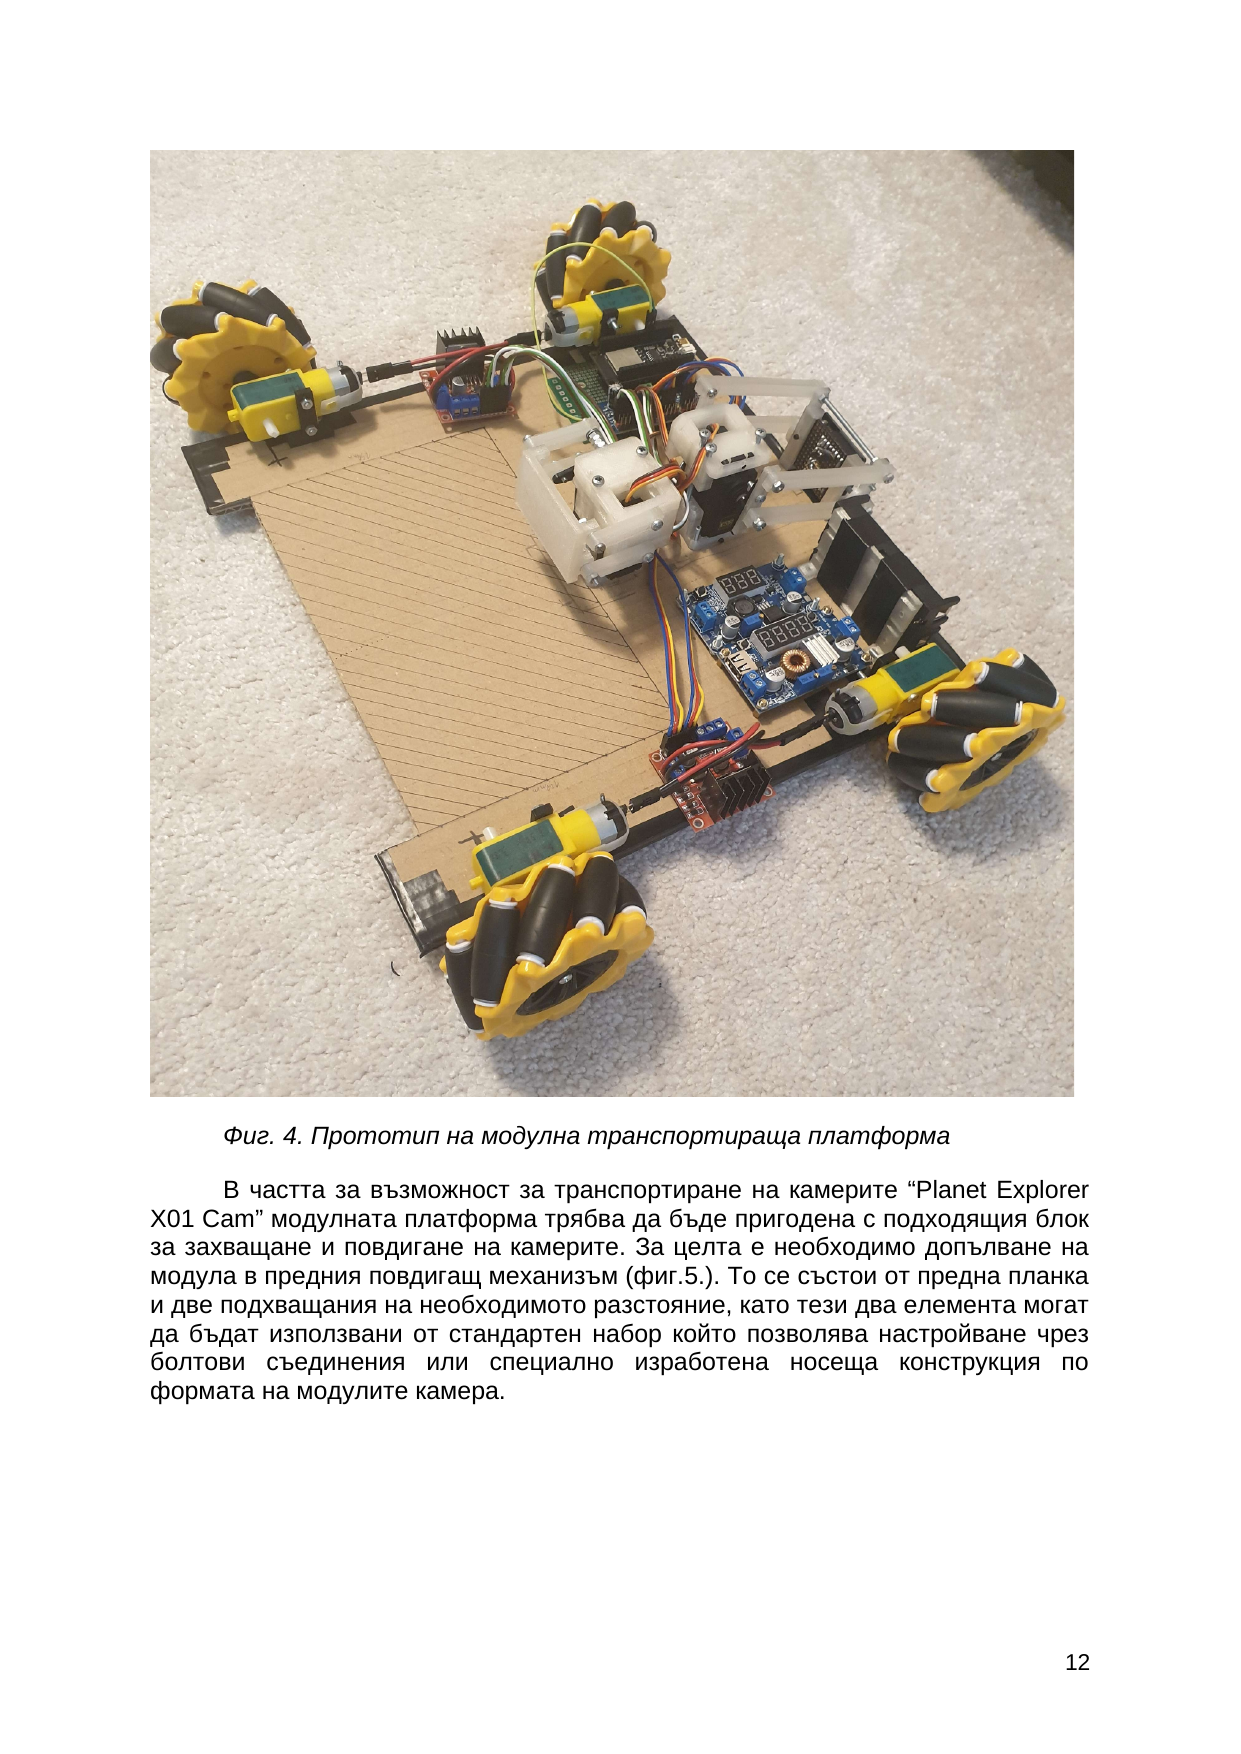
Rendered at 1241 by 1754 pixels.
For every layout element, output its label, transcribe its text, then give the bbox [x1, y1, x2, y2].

picture [150, 150, 1075, 1097]
text В частта за възможност за транспортиране на камерите “Planet Explorer X01 Cam” модулната платформа трябва да бъде пригодена с подходящия блок за захващане и повдигане на камерите. За целта е необходимо допълване на модула в предния повдигащ механизъм (фиг.5.). То се състои от предна планка и две подхващания на необходимото разстояние, като тези два елемента могат да бъдат използвани от стандартен набор който позволява настройване чрез болтови съединения или специално изработена носеща конструкция по формата на модулите камера. [150, 1175, 1090, 1405]
text Фиг. 4. Прототип на модулна транспортираща платформа [150, 1121, 1090, 1150]
